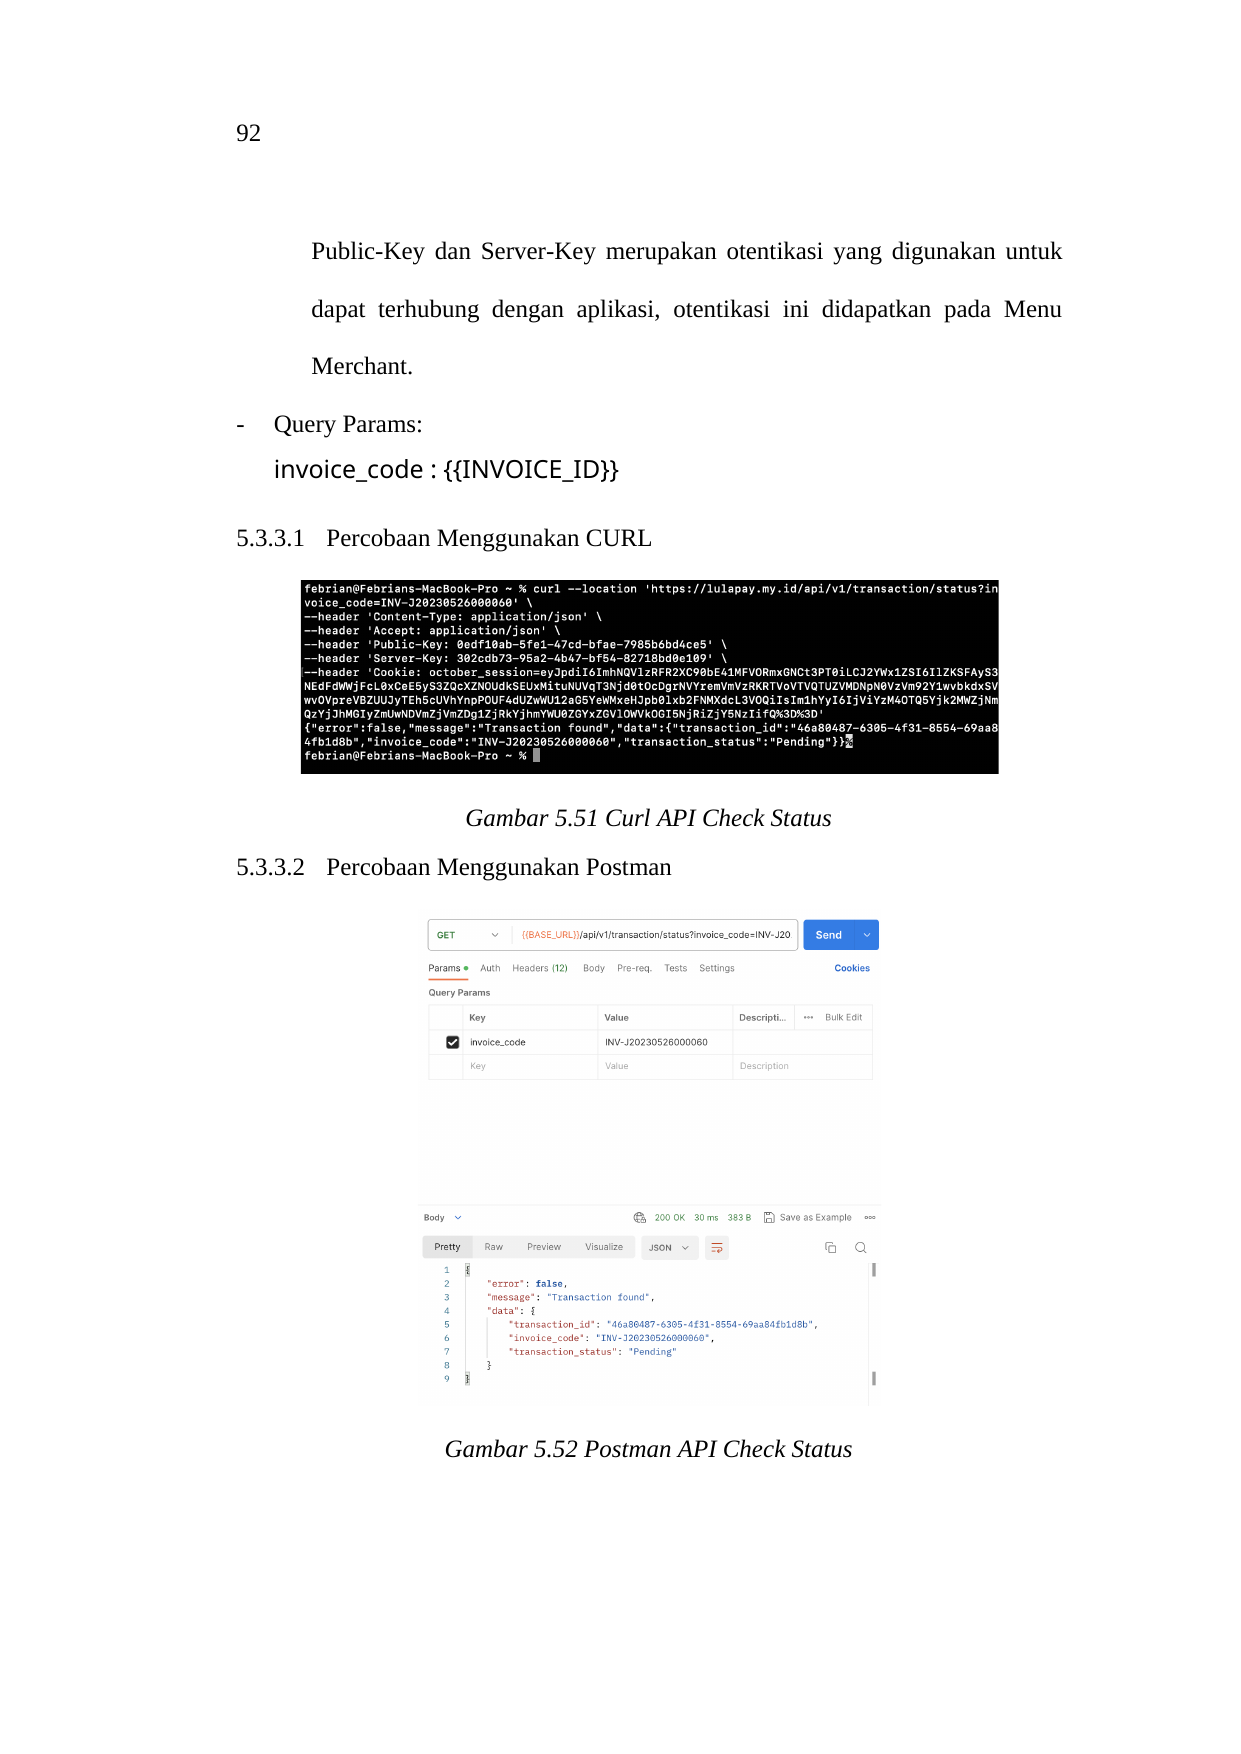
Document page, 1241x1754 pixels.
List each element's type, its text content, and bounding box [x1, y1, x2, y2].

list Public-Key dan Server-Key merupakan otentikasi yang digunakan untuk dapat terhubung dengan aplikasi, otentikasi ini didapatkan pada Menu Merchant. [311, 236, 1063, 380]
list invoice_code : {{INVOICE_ID}} [274, 452, 1063, 486]
picture [417, 909, 882, 1406]
subtitle Percobaan Menggunakan CURL [236, 523, 1063, 552]
subtitle Percobaan Menggunakan Postman [236, 852, 1063, 881]
list Query Params: [236, 409, 1063, 437]
picture [300, 580, 999, 774]
